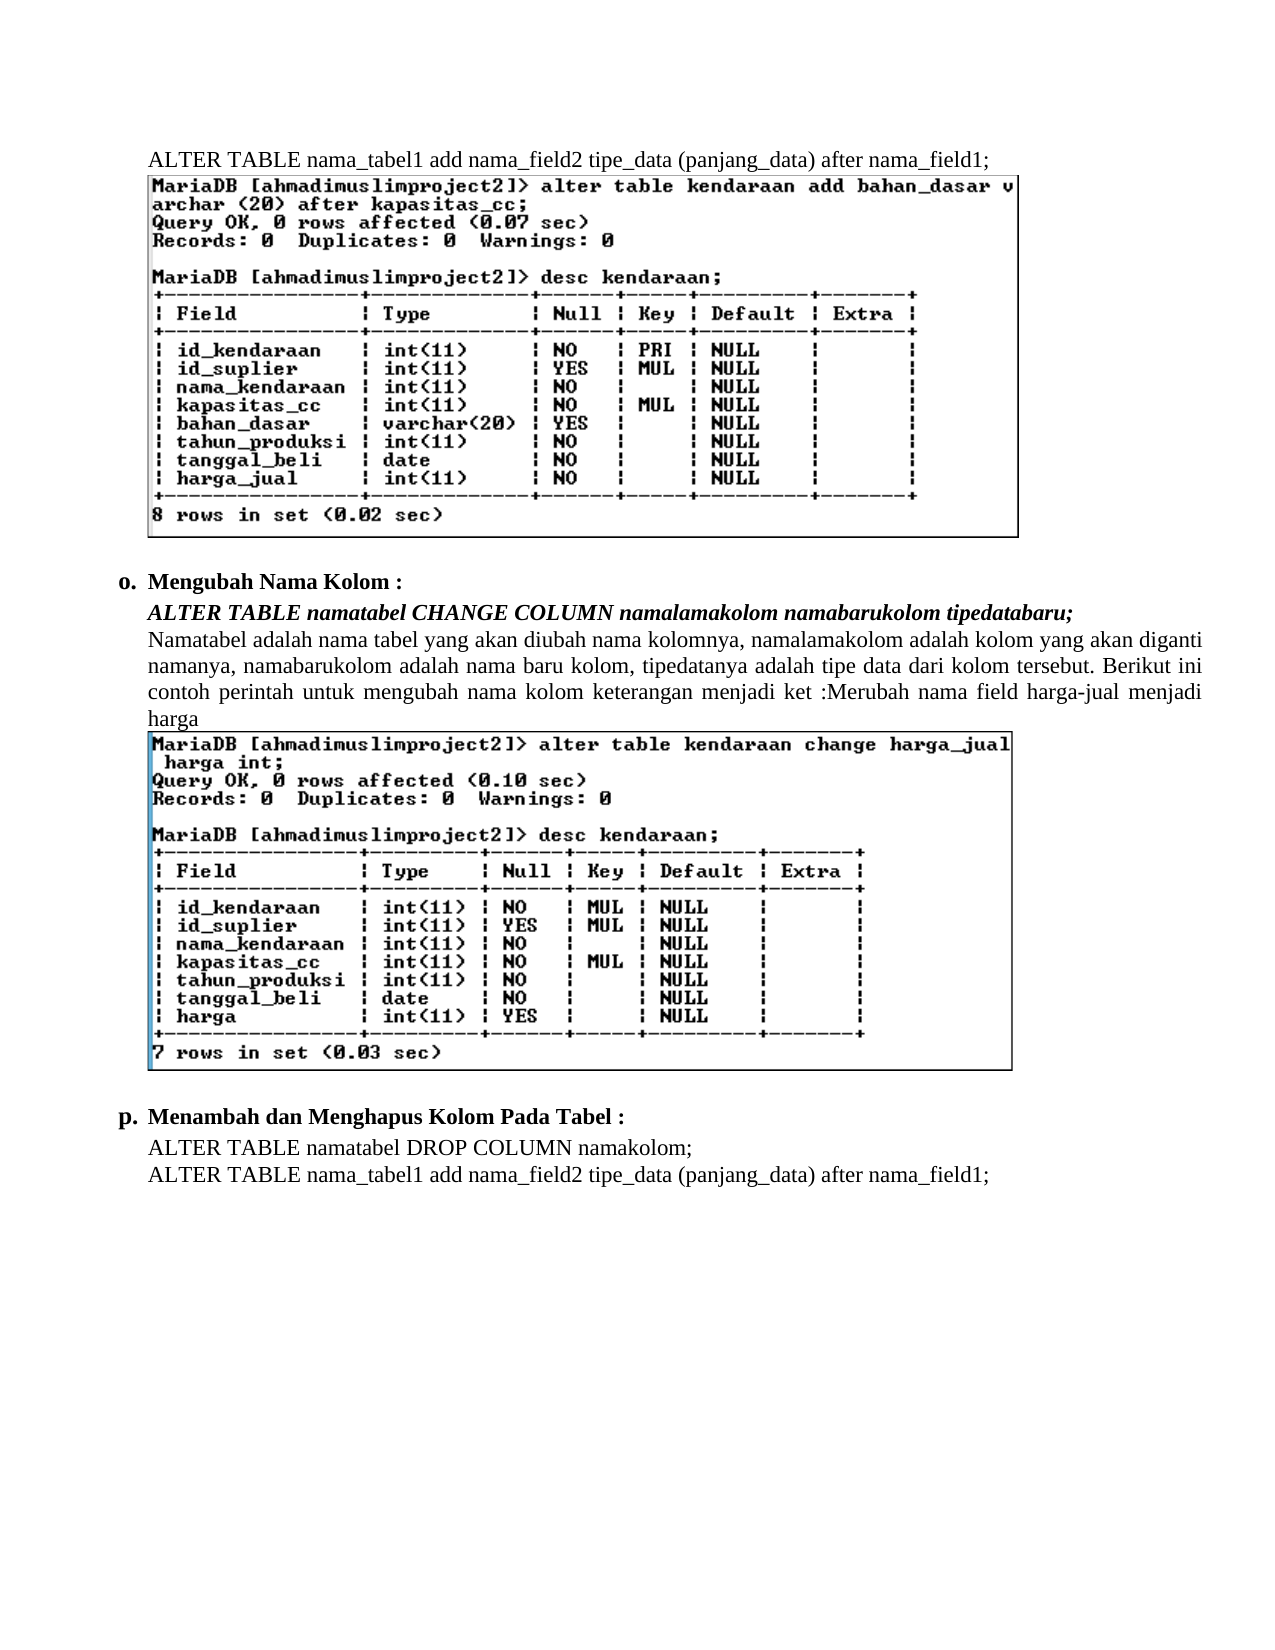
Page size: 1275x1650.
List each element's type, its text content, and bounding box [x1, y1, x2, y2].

text ALTER TABLE nama_tabel1 add nama_field2 tipe_data (panjang_data) after nama_field1; [148, 147, 1216, 173]
picture [147, 731, 1013, 1071]
text ALTER TABLE nama_tabel1 add nama_field2 tipe_data (panjang_data) after nama_field1; [148, 1161, 1216, 1187]
list Menambah dan Menghapus Kolom Pada Tabel : [118, 1101, 1216, 1130]
text ALTER TABLE namatabel CHANGE COLUMN namalamakolom namabarukolom tipedatabaru; [148, 599, 1204, 626]
picture [147, 175, 1019, 538]
text ALTER TABLE namatabel DROP COLUMN namakolom; [148, 1134, 1204, 1161]
text Namatabel adalah nama tabel yang akan diubah nama kolomnya, namalamakolom adalah kolom yang akan diganti namanya, namabarukolom adalah nama baru kolom, tipedatanya adalah tipe data dari kolom tersebut. Berikut ini contoh perintah untuk mengubah nama kolom keterangan menjadi ket :Merubah nama field harga-jual menjadi harga [148, 626, 1204, 731]
list Mengubah Nama Kolom : [118, 566, 1216, 595]
